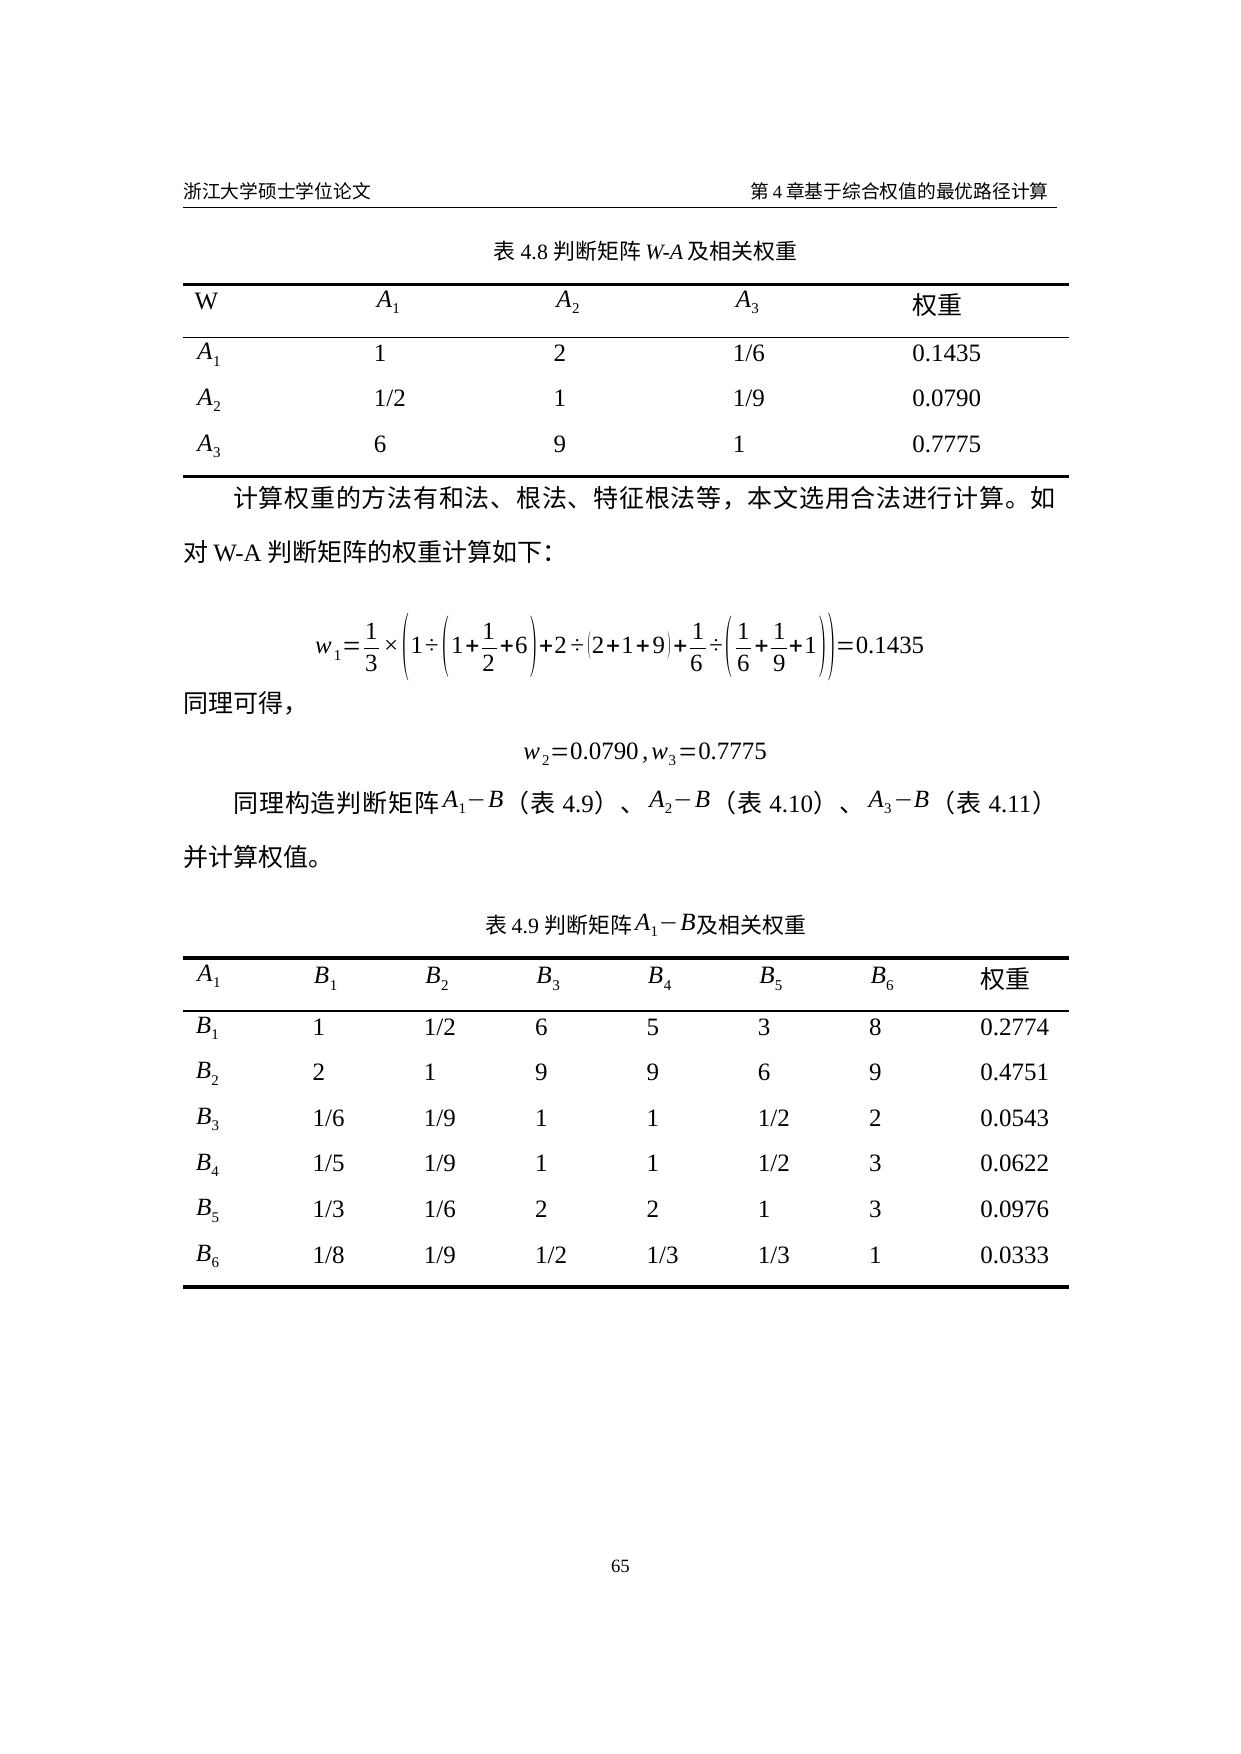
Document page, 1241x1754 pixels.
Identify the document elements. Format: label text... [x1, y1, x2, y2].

text 同理可得， [183, 683, 1057, 719]
text 计算权重的方法有和法、根法、特征根法等，本文选用合法进行计算。如对W-A判断矩阵的权重计算如下： [183, 478, 1057, 569]
